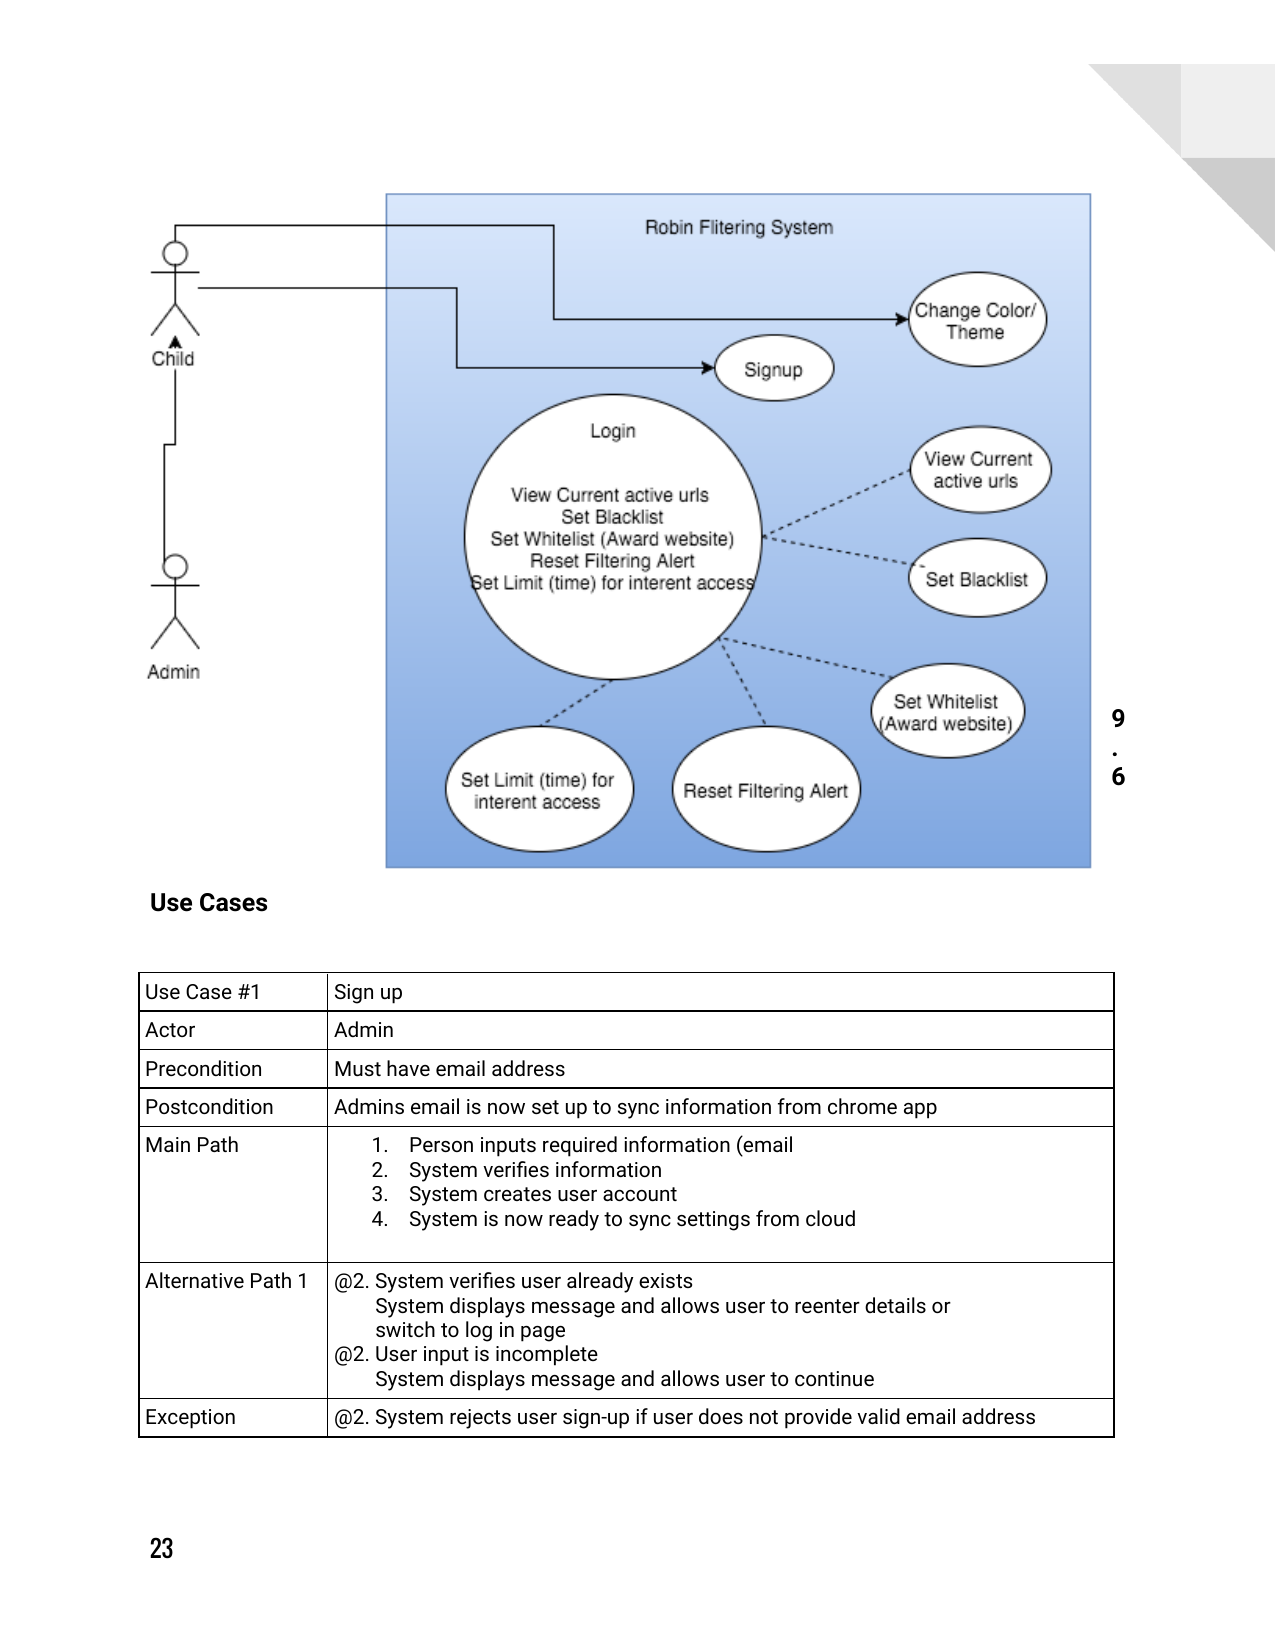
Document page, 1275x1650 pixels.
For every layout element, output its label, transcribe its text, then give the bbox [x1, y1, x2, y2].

table_cell Postcondition [140, 1089, 327, 1126]
subtitle 9.6 Use Cases [150, 704, 1125, 917]
table_header Sign up [328, 973, 1113, 1010]
table_cell Exception [140, 1399, 327, 1436]
table_cell @2. System verifies user already exists System displays message and allows user to reenter details or switch to log in page @2. User input is incomplete System displays message and allows user to continue [328, 1263, 1113, 1397]
picture [145, 64, 1275, 870]
table_cell Admin [328, 1012, 1113, 1049]
table_cell Person inputs required information (email System verifies information System creates user account System is now ready to sync settings from cloud [328, 1127, 1113, 1262]
table_cell Main Path [140, 1127, 327, 1262]
table_cell Admins email is now set up to sync information from chrome app [328, 1089, 1113, 1126]
table_cell Precondition [140, 1050, 327, 1087]
table_header Use Case #1 [140, 973, 327, 1010]
table_cell Must have email address [328, 1050, 1113, 1087]
table_cell Actor [140, 1012, 327, 1049]
table_cell @2. System rejects user sign-up if user does not provide valid email address [328, 1399, 1113, 1436]
table_cell Alternative Path 1 [140, 1263, 327, 1397]
